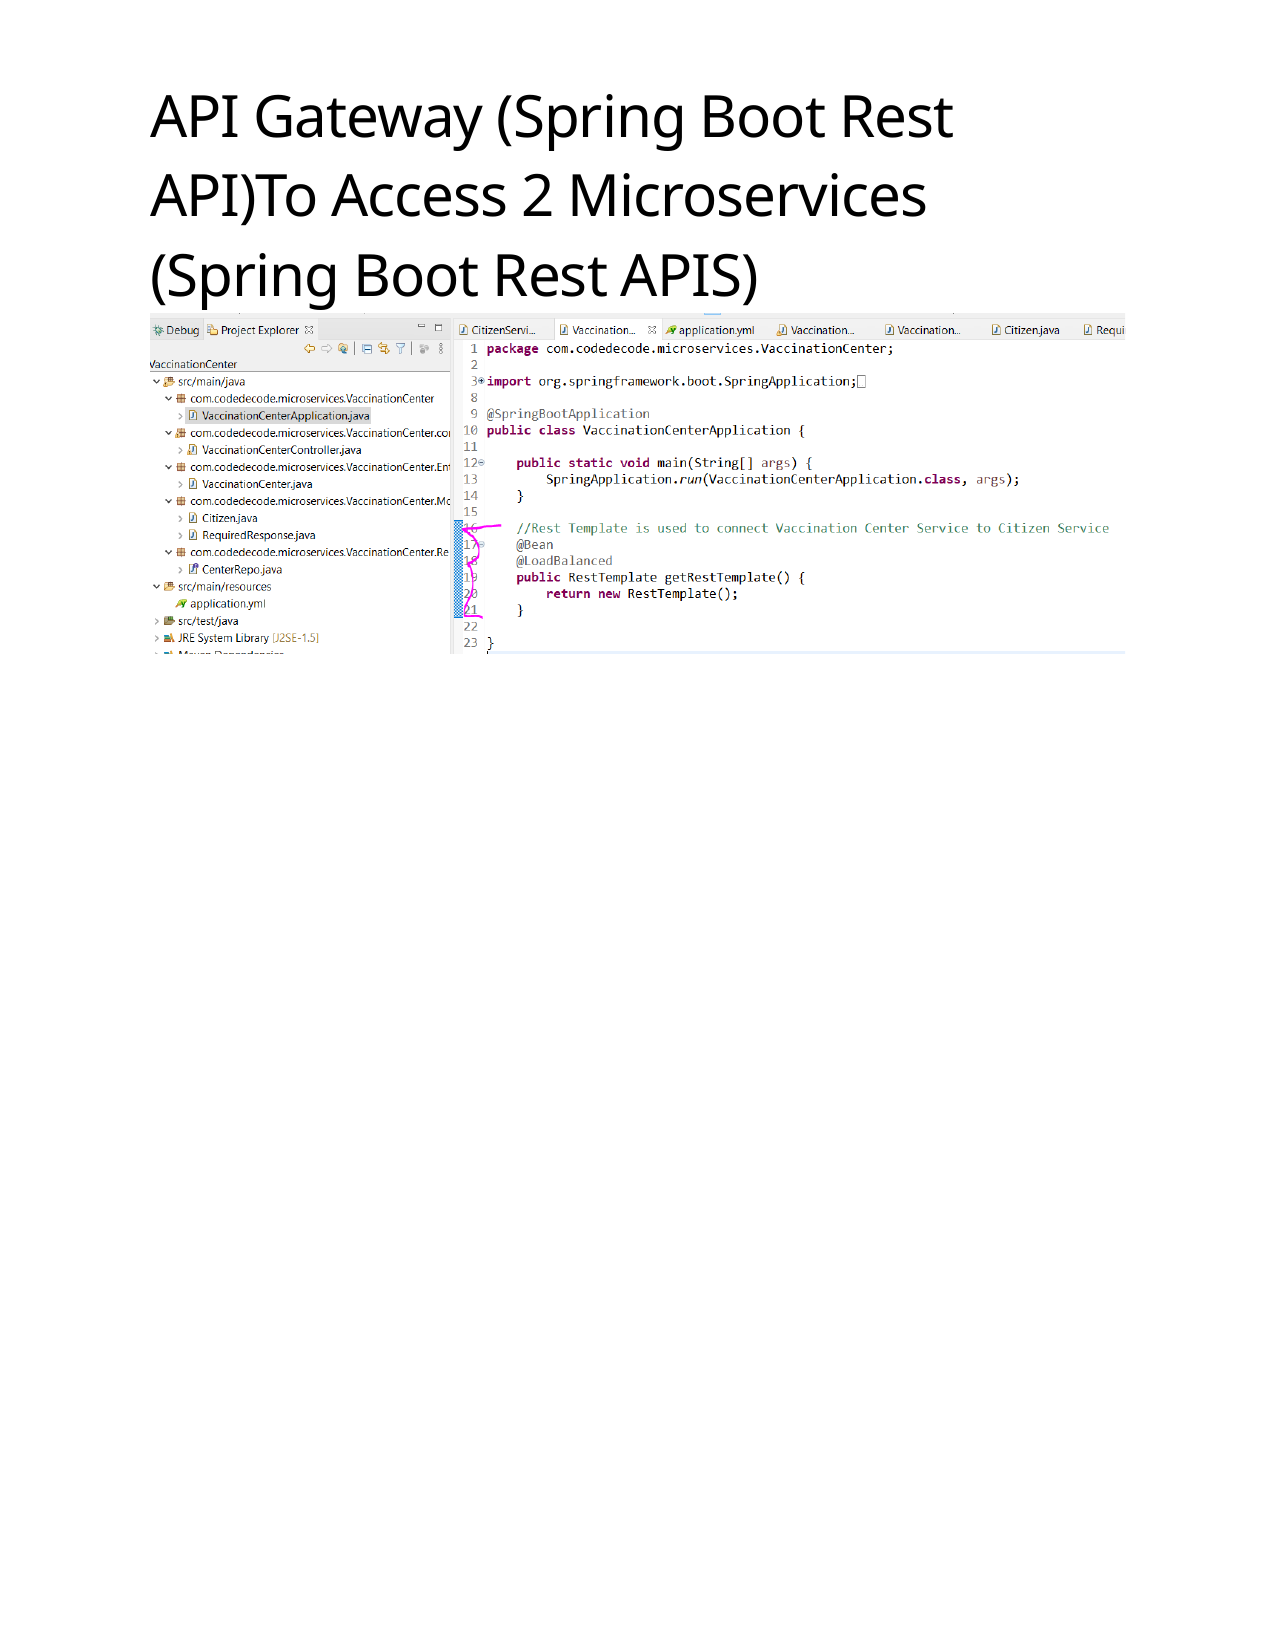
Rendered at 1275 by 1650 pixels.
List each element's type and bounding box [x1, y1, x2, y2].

picture [150, 313, 1125, 654]
